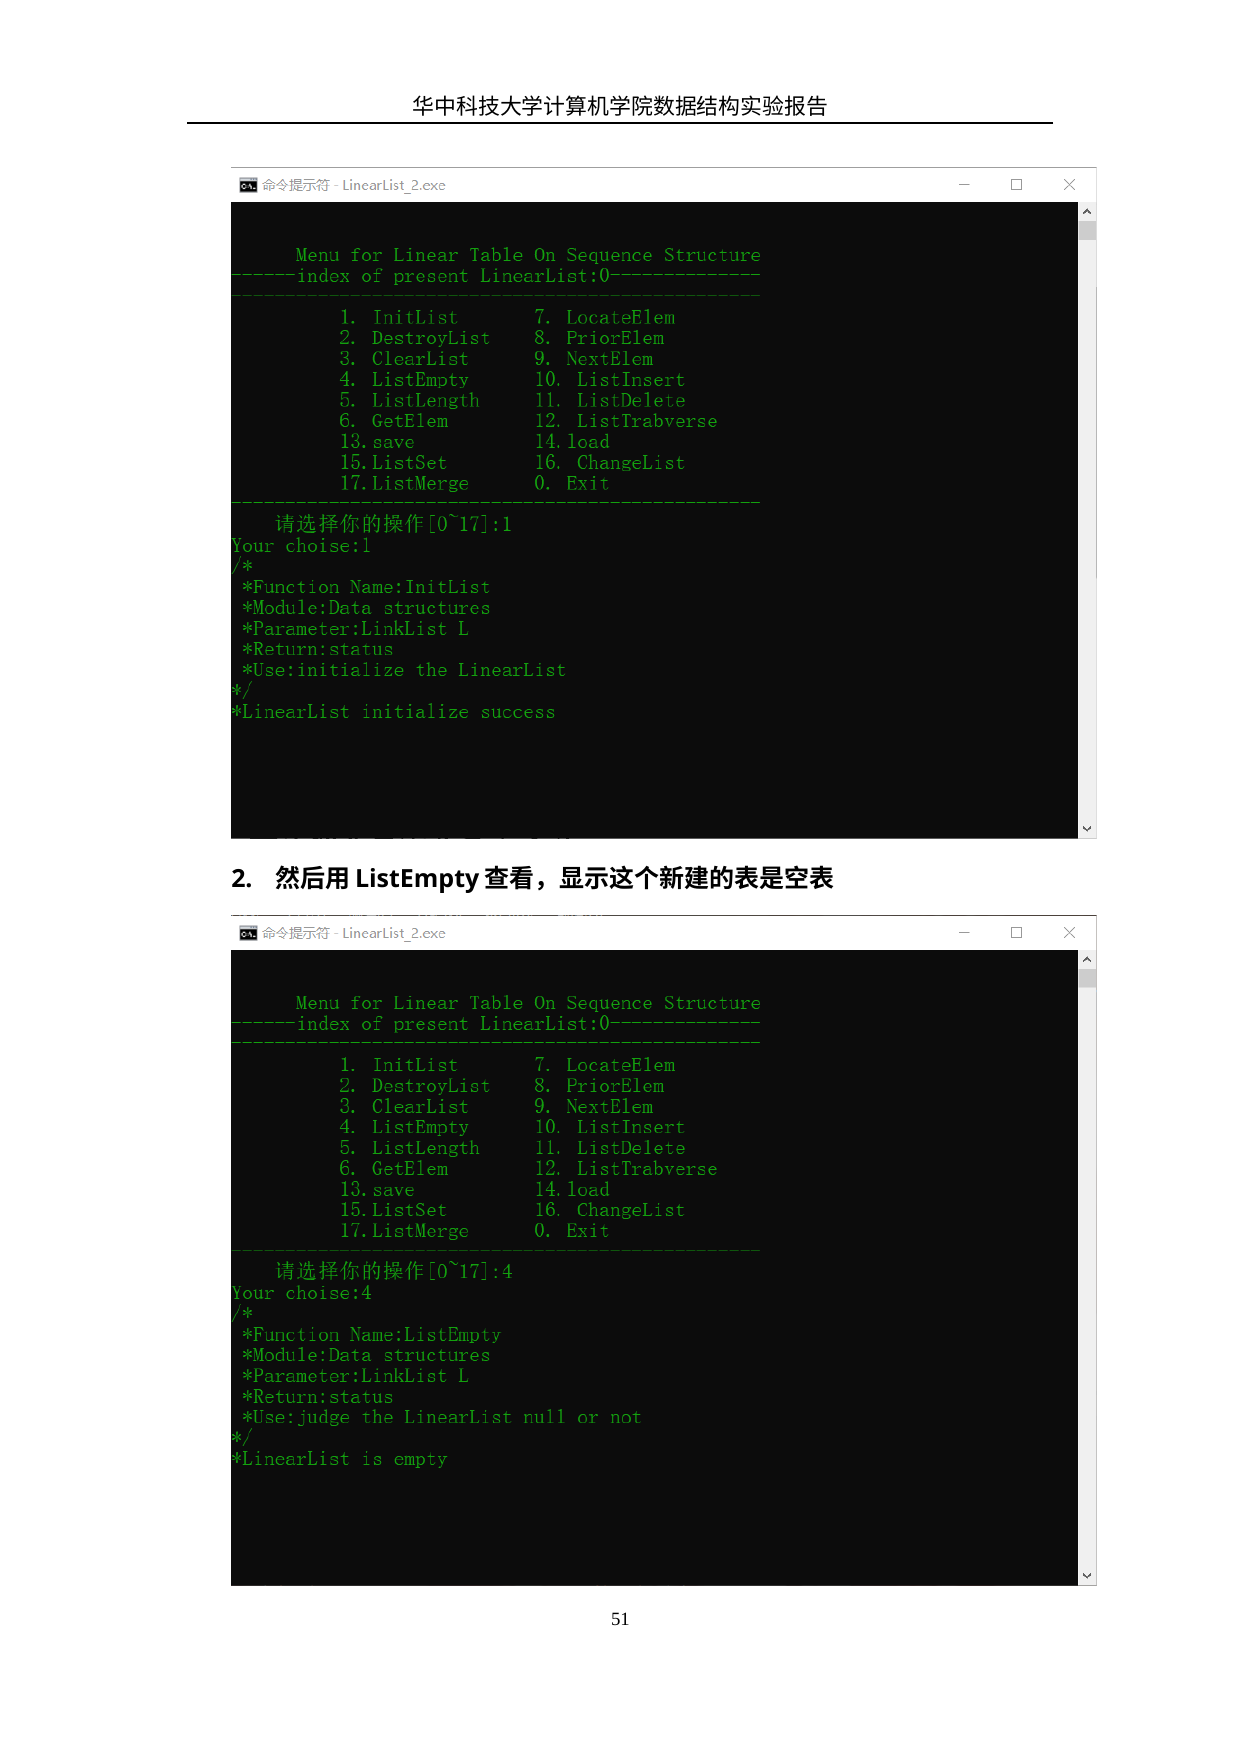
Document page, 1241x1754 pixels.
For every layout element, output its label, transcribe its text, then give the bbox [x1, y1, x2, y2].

list 然后用ListEmpty查看，显示这个新建的表是空表 [187, 844, 1053, 909]
picture [231, 915, 1097, 1586]
picture [231, 167, 1097, 839]
